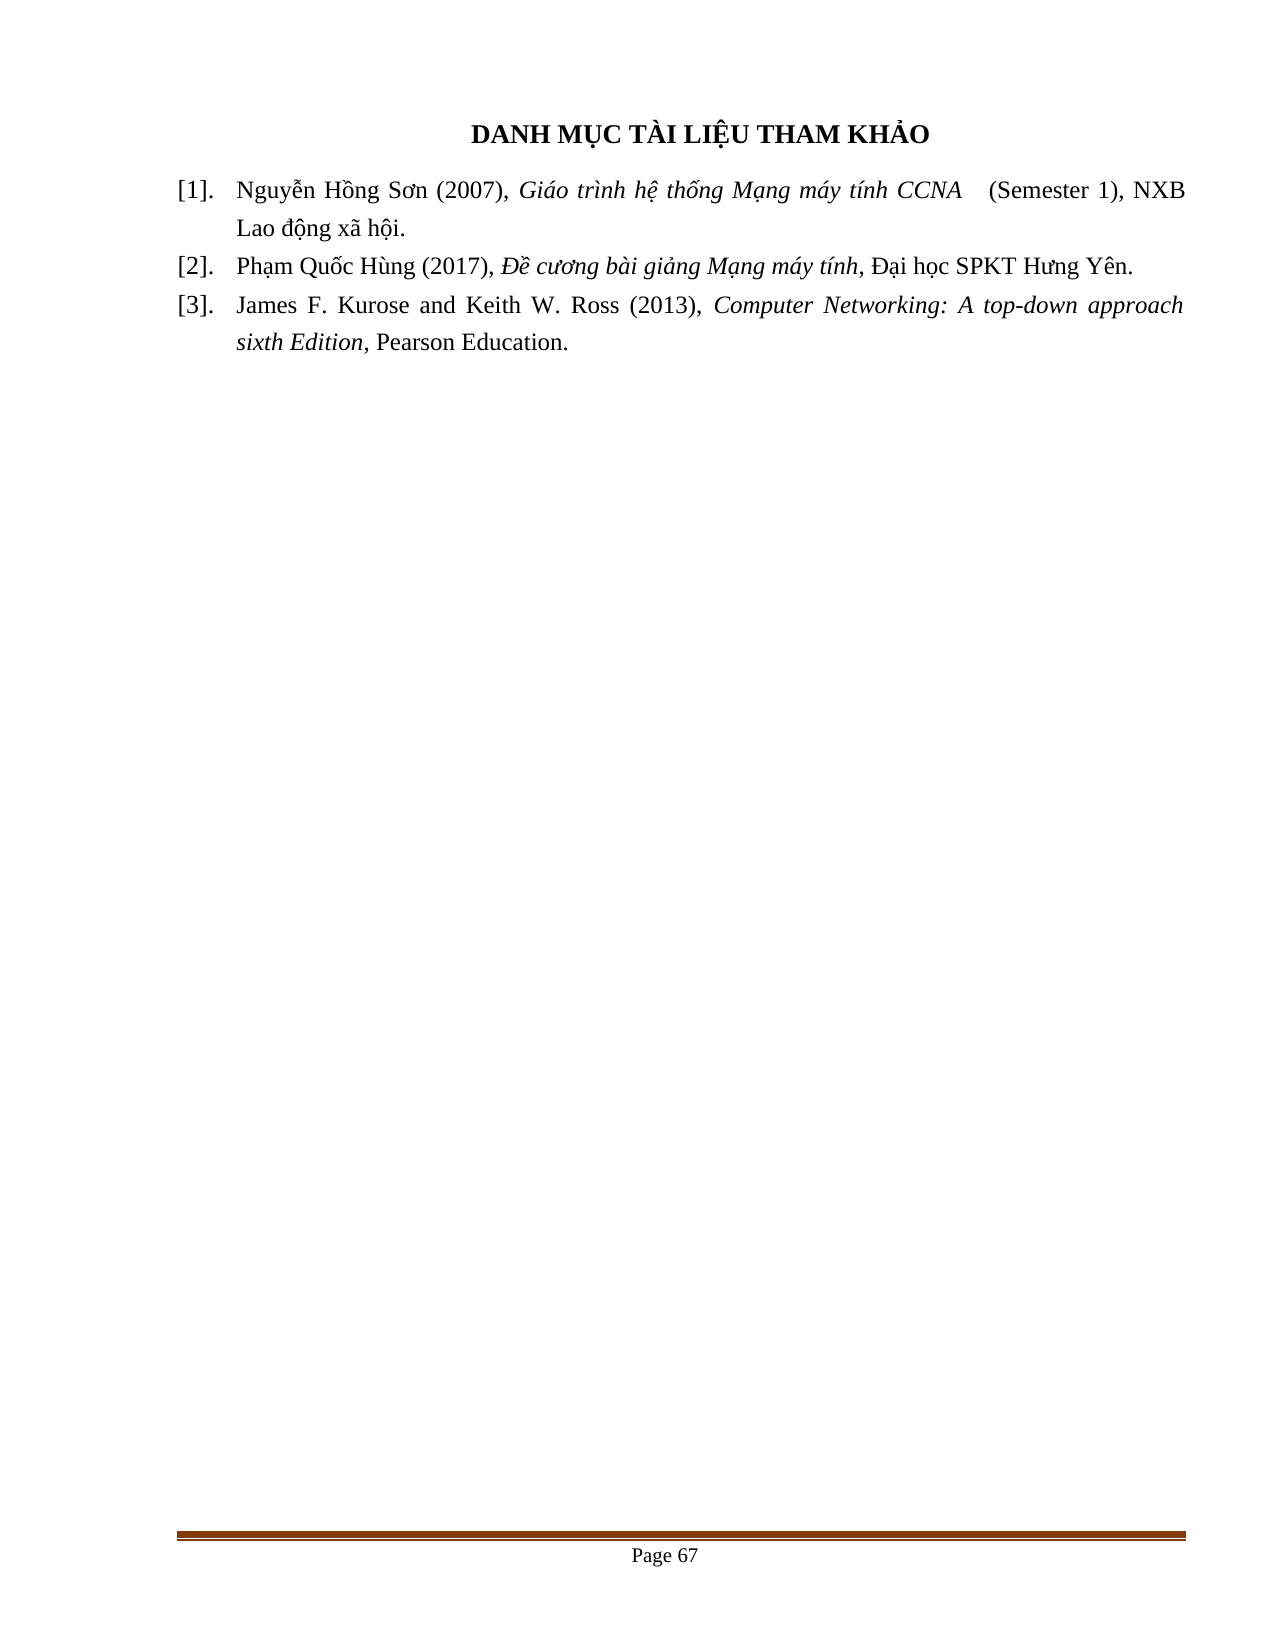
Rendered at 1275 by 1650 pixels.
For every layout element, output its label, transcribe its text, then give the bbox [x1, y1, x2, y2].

text DANH MỤC TÀI LIỆU THAM KHẢO [177, 118, 1186, 149]
list Phạm Quốc Hùng (2017), Đề cương bài giảng Mạng máy tính, Đại học SPKT Hưng Yên. [177, 250, 1186, 280]
list Nguyễn Hồng Sơn (2007), Giáo trình hệ thống Mạng máy tính CCNA (Semester 1), NXB Lao động xã hội. [177, 174, 1186, 241]
list James F. Kurose and Keith W. Ross (2013), Computer Networking: A top-down approach sixth Edition, Pearson Education. [177, 289, 1186, 356]
